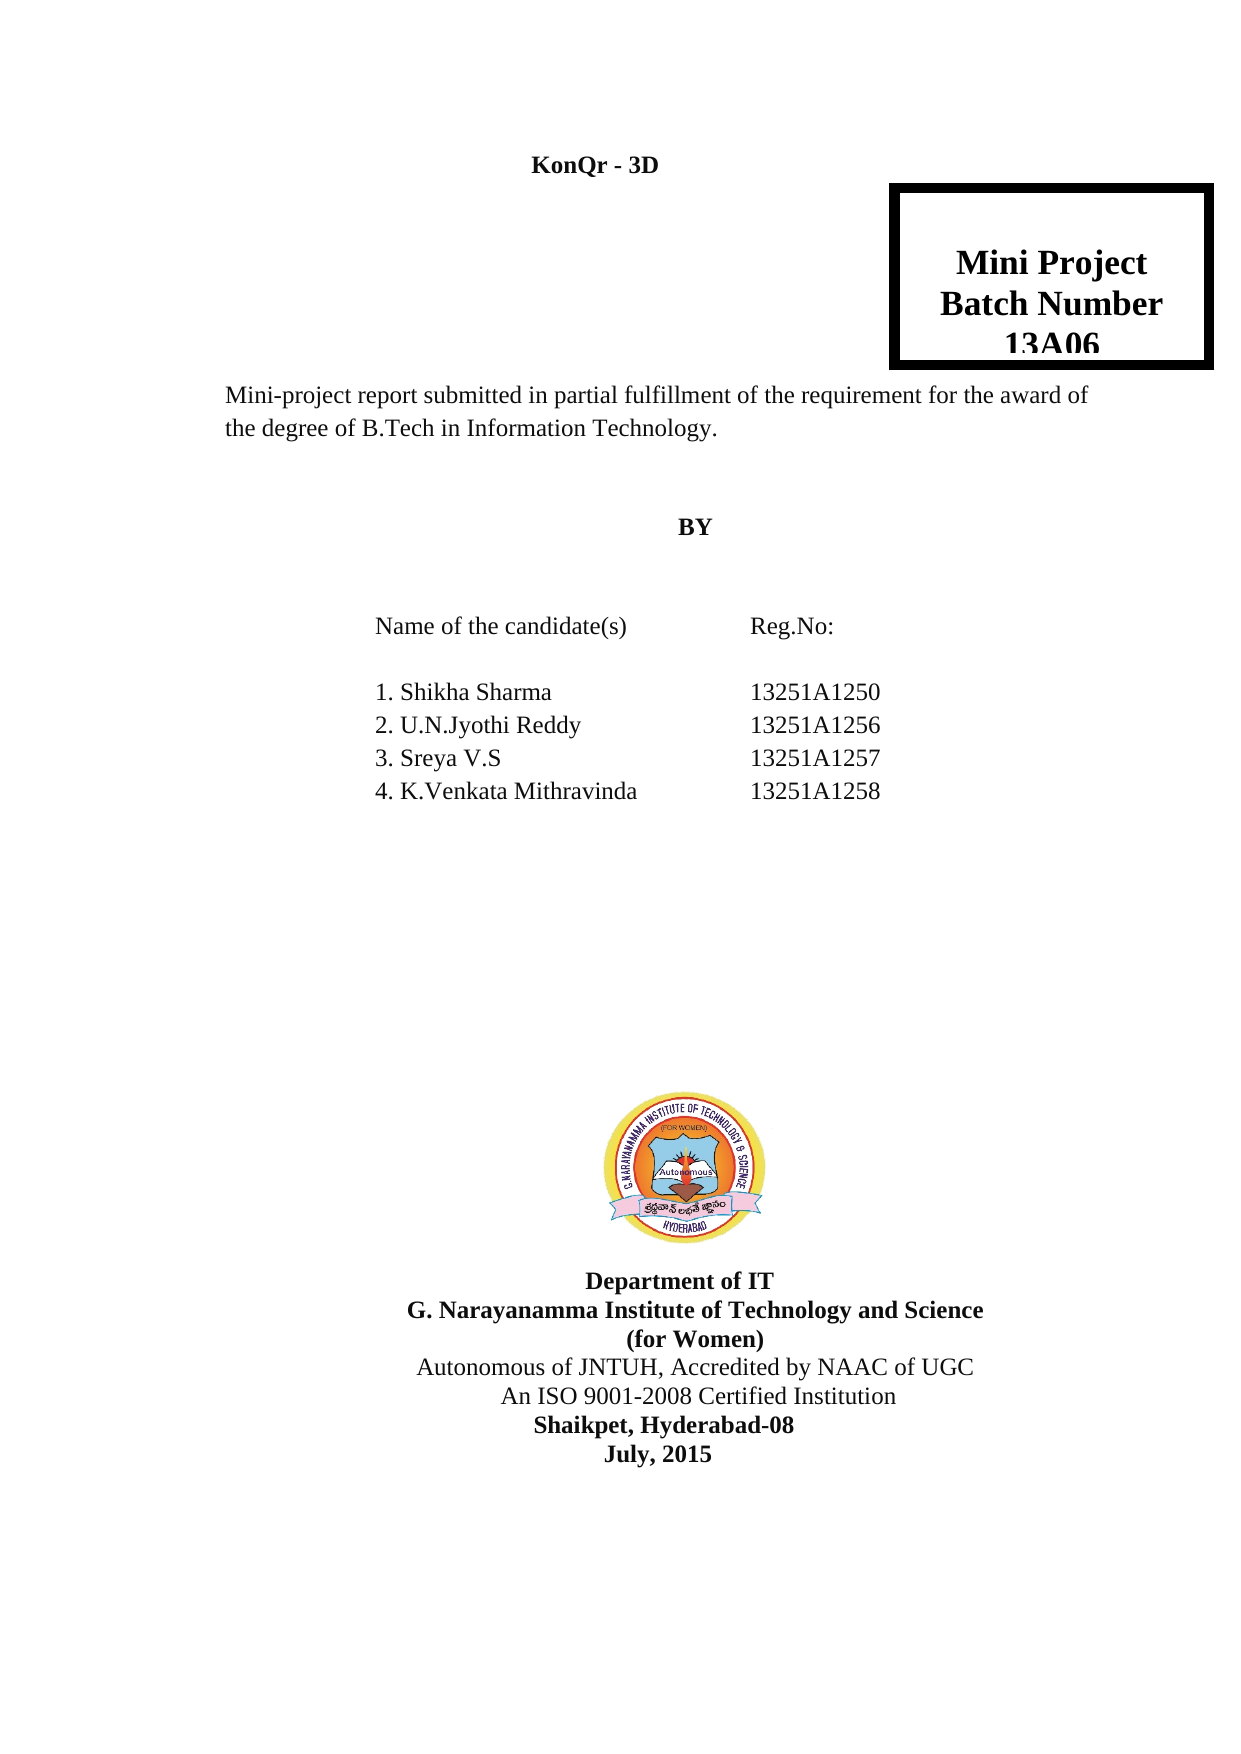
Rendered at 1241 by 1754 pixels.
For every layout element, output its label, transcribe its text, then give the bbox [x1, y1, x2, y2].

picture [598, 1086, 772, 1253]
text July, 2015 [225, 1439, 1090, 1467]
text Name of the candidate(s) Reg.No: [300, 611, 1165, 640]
text BY [225, 512, 1165, 541]
text 3. Sreya V.S 13251A1257 [300, 743, 1165, 772]
text Shaikpet, Hyderabad-08 [225, 1410, 1090, 1439]
text 4. K.Venkata Mithravinda 13251A1258 [300, 776, 1165, 805]
text 1. Shikha Sharma 13251A1250 [300, 677, 1165, 706]
text Department of IT [225, 1266, 1090, 1295]
text KonQr - 3D [225, 150, 1090, 179]
text Mini-project report submitted in partial fulfillment of the requirement for the award of the degree of B.Tech in Information Technology. [225, 380, 1090, 442]
text Autonomous of JNTUH, Accredited by NAAC of UGC [225, 1352, 1090, 1381]
text An ISO 9001-2008 Certified Institution [225, 1381, 1090, 1410]
text 2. U.N.Jyothi Reddy 13251A1256 [300, 710, 1165, 739]
text G. Narayanamma Institute of Technology and Science [225, 1295, 1090, 1324]
text (for Women) [225, 1324, 1090, 1352]
